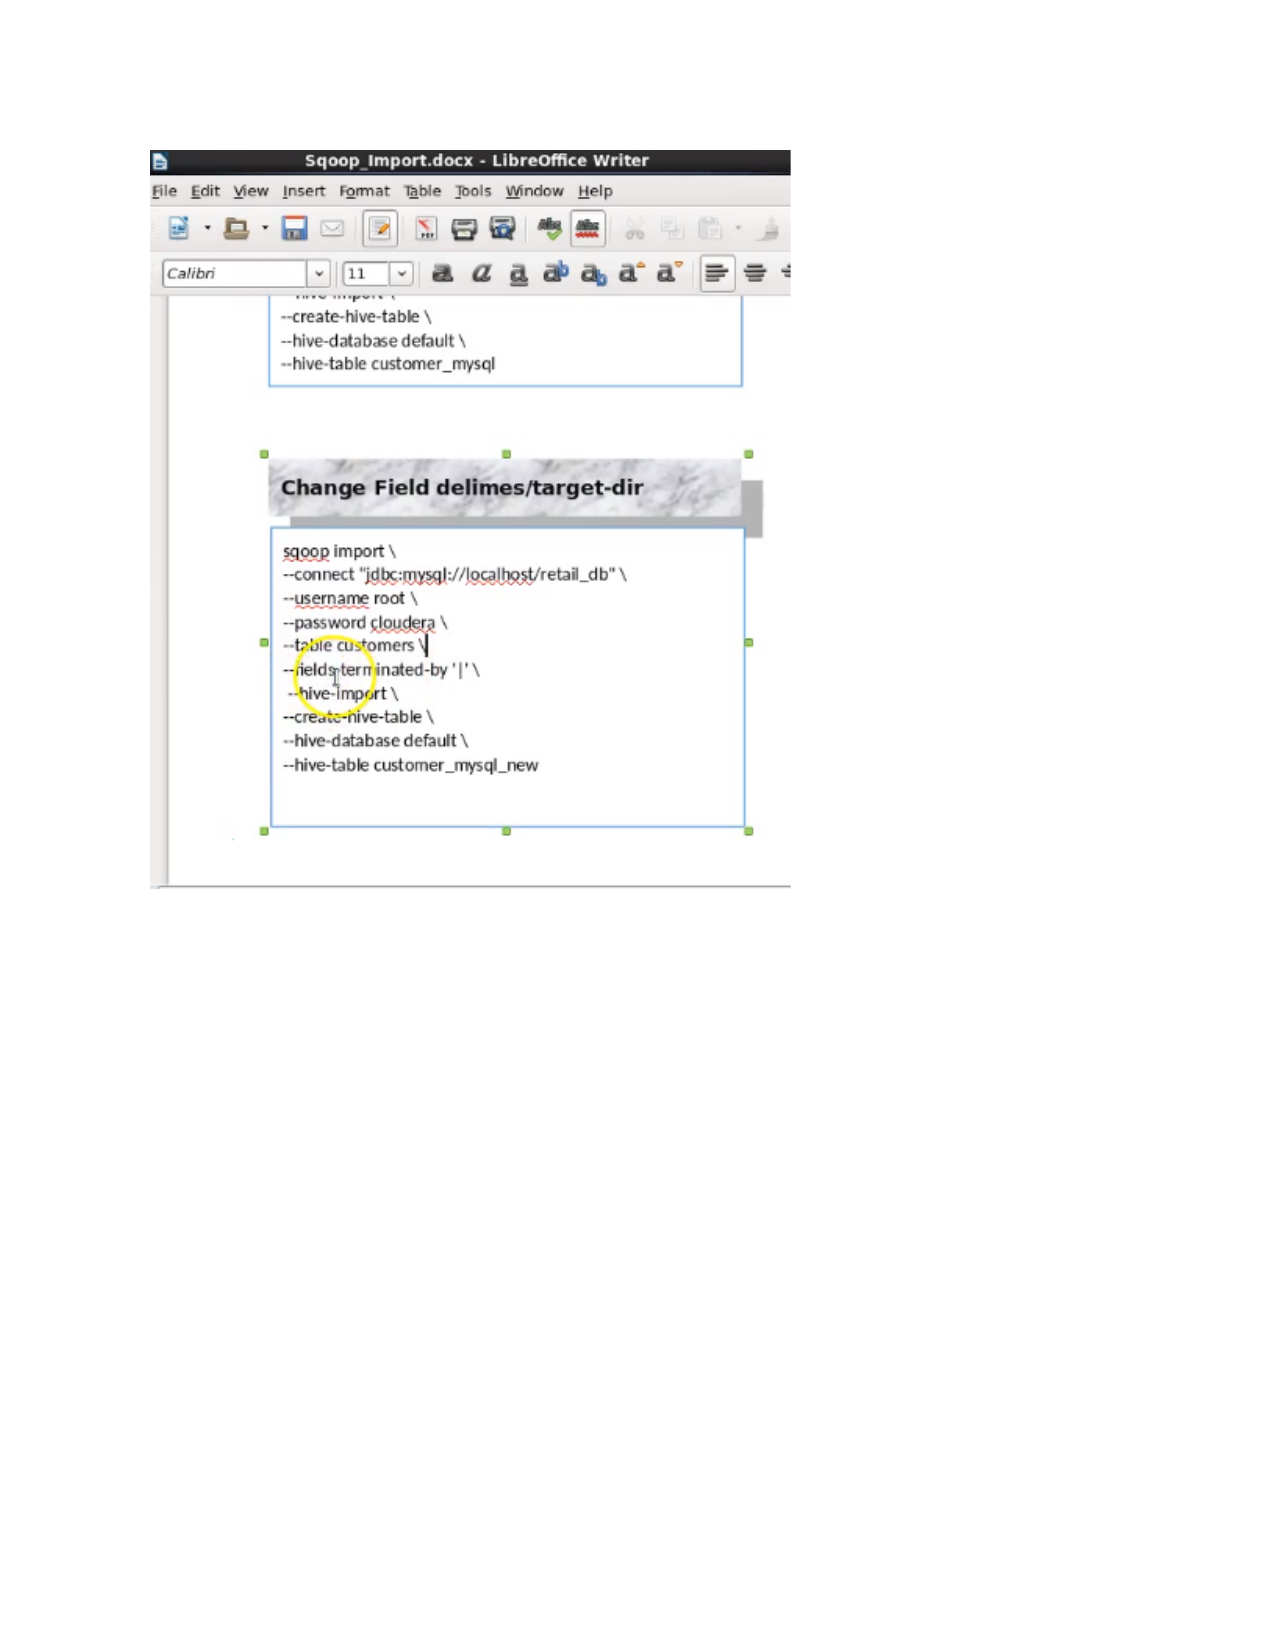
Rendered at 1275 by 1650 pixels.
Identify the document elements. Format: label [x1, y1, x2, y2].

picture [150, 150, 791, 889]
